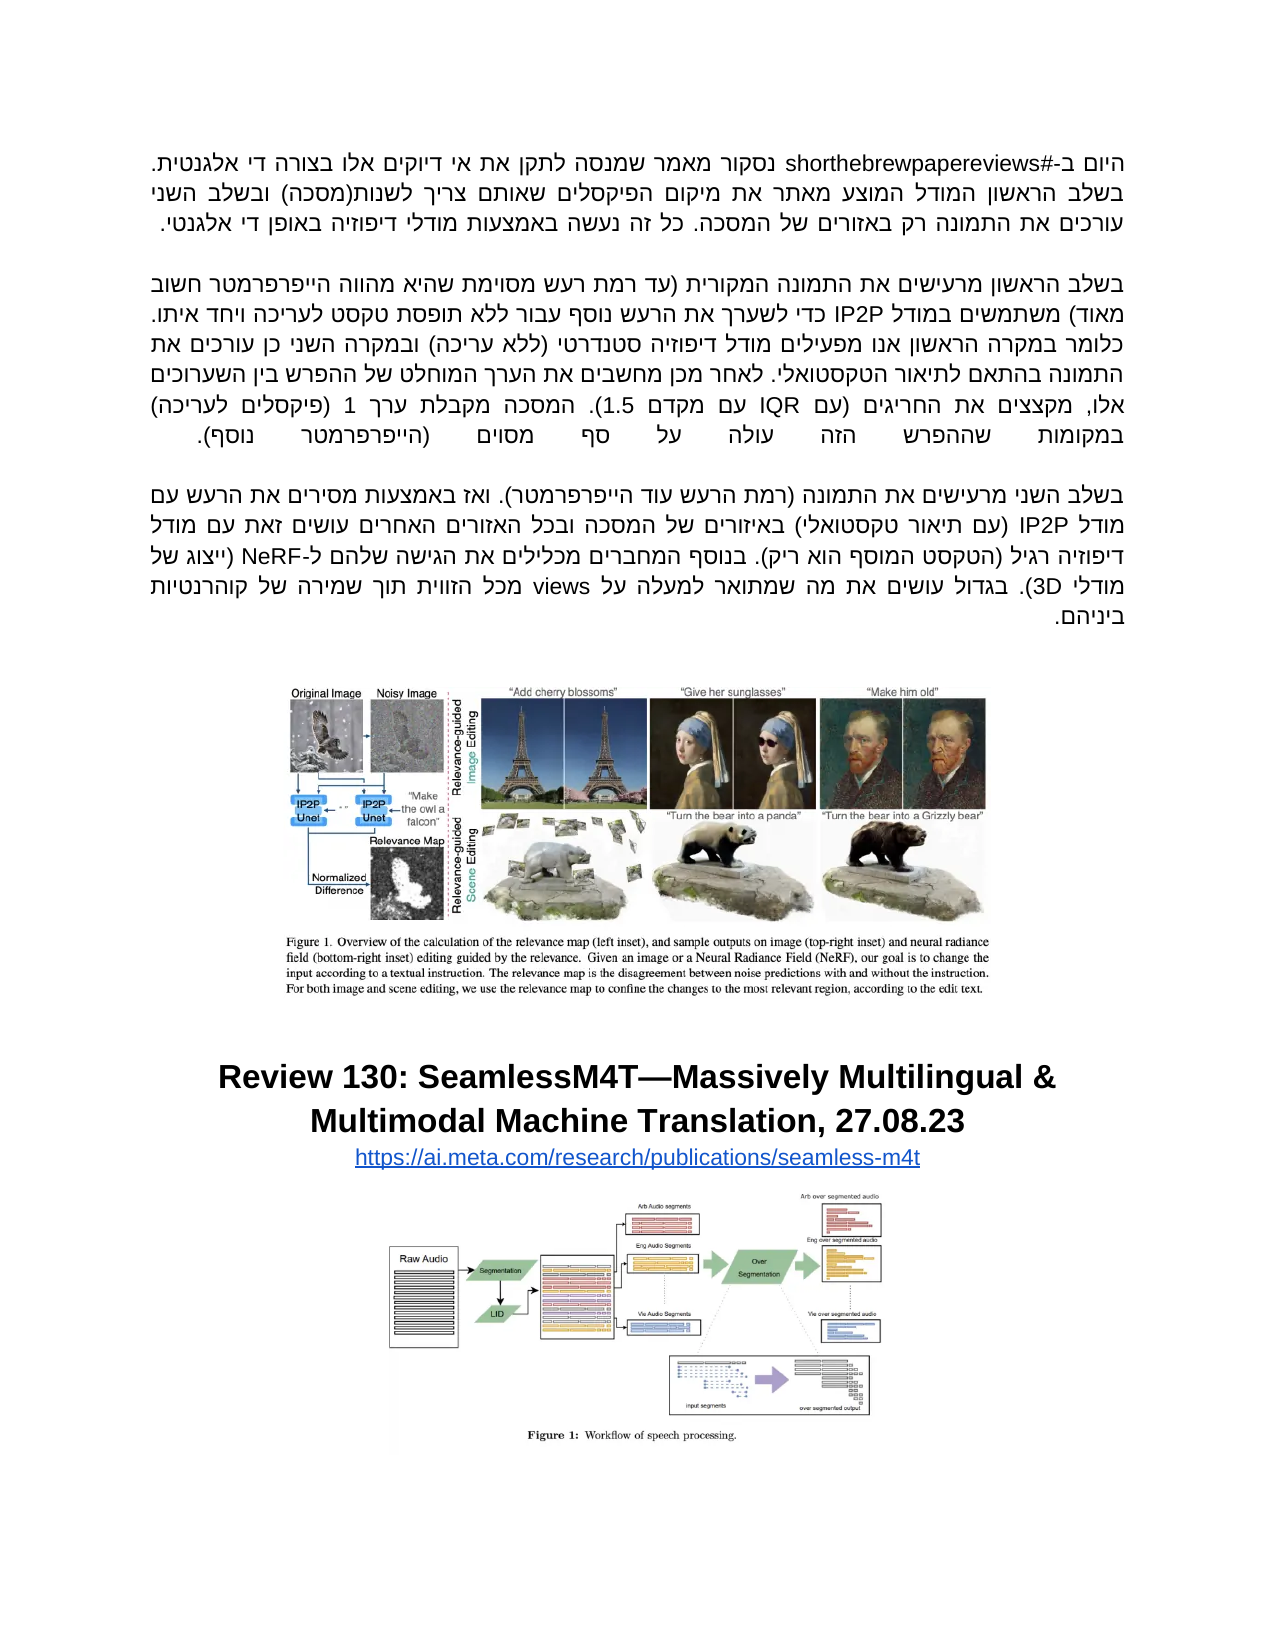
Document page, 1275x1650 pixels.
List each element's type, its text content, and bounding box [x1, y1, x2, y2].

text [150, 150, 1125, 629]
picture [388, 1186, 887, 1455]
picture [283, 687, 991, 999]
subtitle Review 130: SeamlessM4T—Massively Multilingual & Multimodal Machine Translation, 27.08.23 https://ai.meta.com/research/publications/seamless-m4t [150, 1057, 1125, 1170]
